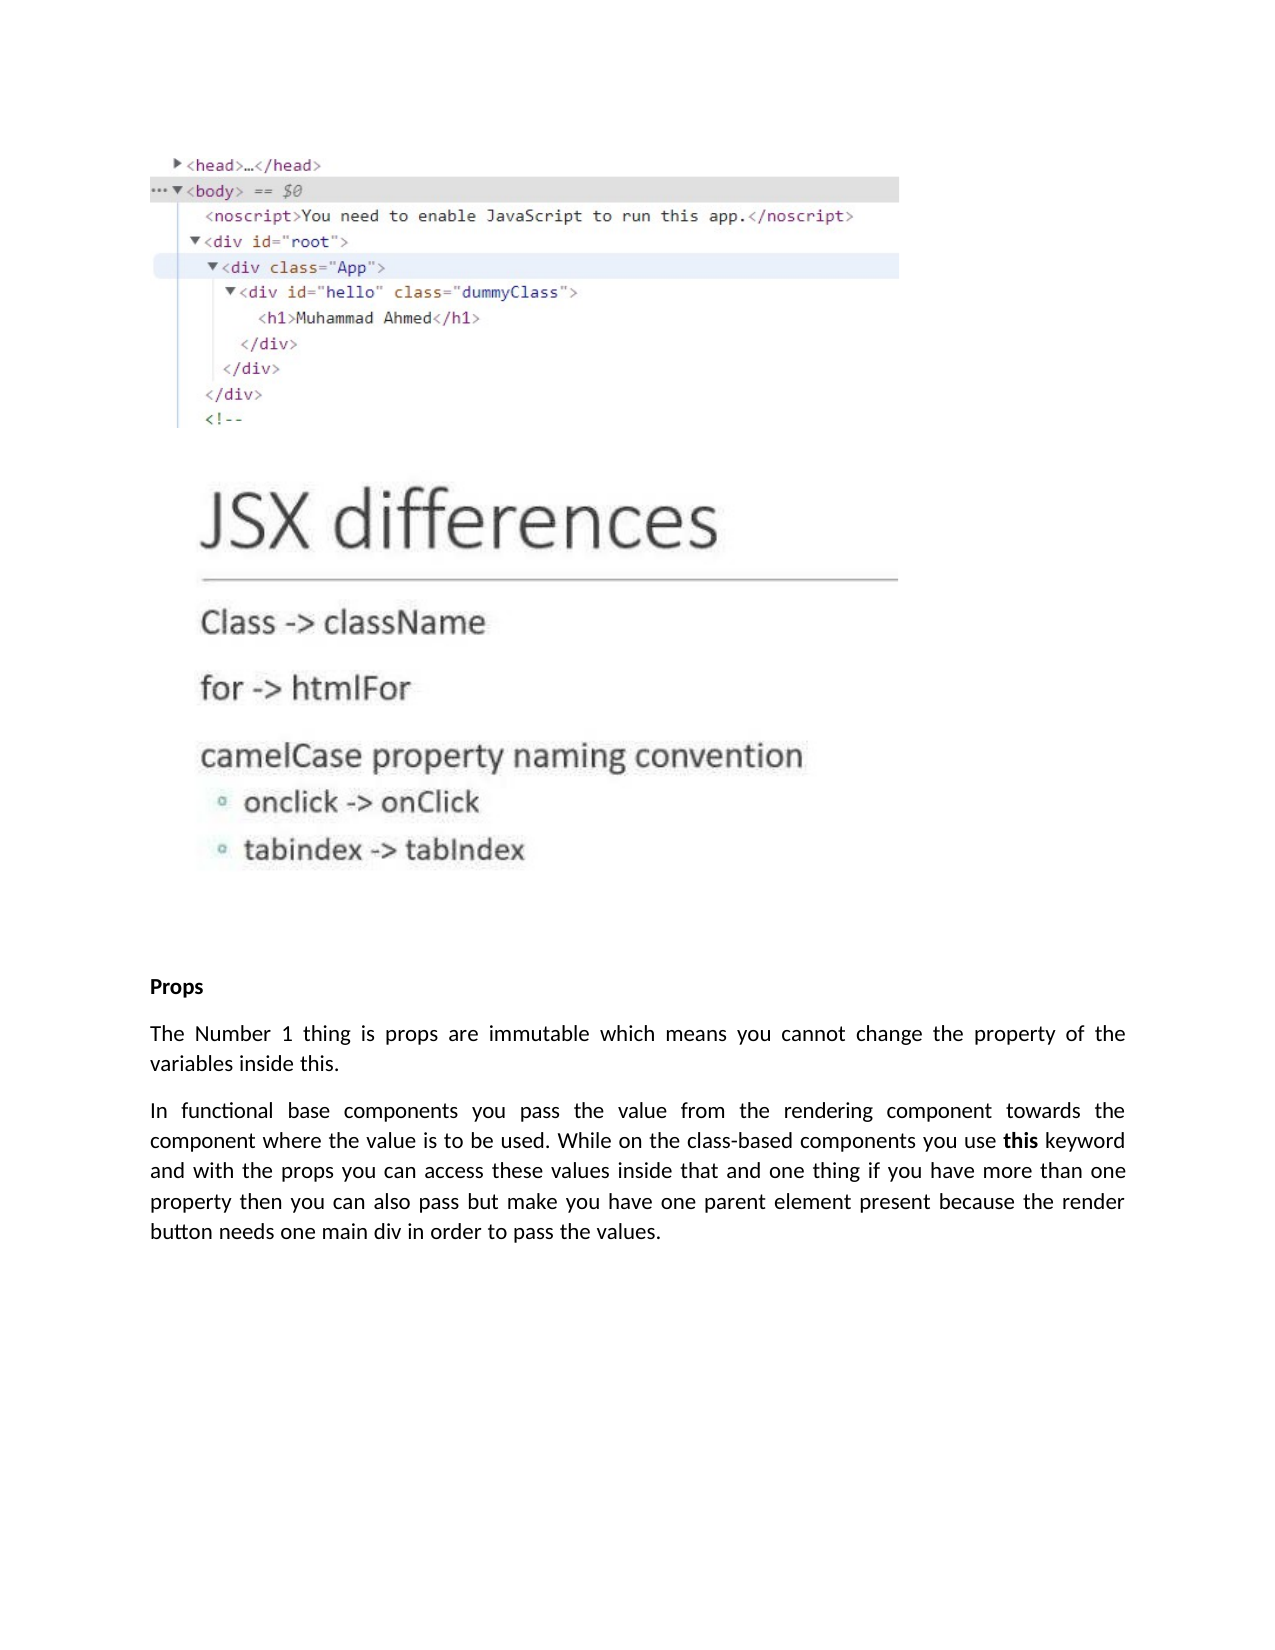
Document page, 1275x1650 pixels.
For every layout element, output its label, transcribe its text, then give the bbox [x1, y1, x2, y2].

subtitle Props [150, 972, 1137, 1000]
text In functional base components you pass the value from the rendering component towards the component where the value is to be used. While on the class-based components you use this keyword and with the props you can access these values inside that and one thing if you have more than one property then you can also pass but make you have one parent element present because the render button needs one main div in order to pass the values. [150, 1096, 1126, 1245]
text The Number 1 thing is props are immutable which means you cannot change the property of the variables inside this. [150, 1019, 1126, 1077]
picture [150, 158, 900, 428]
picture [194, 470, 899, 872]
